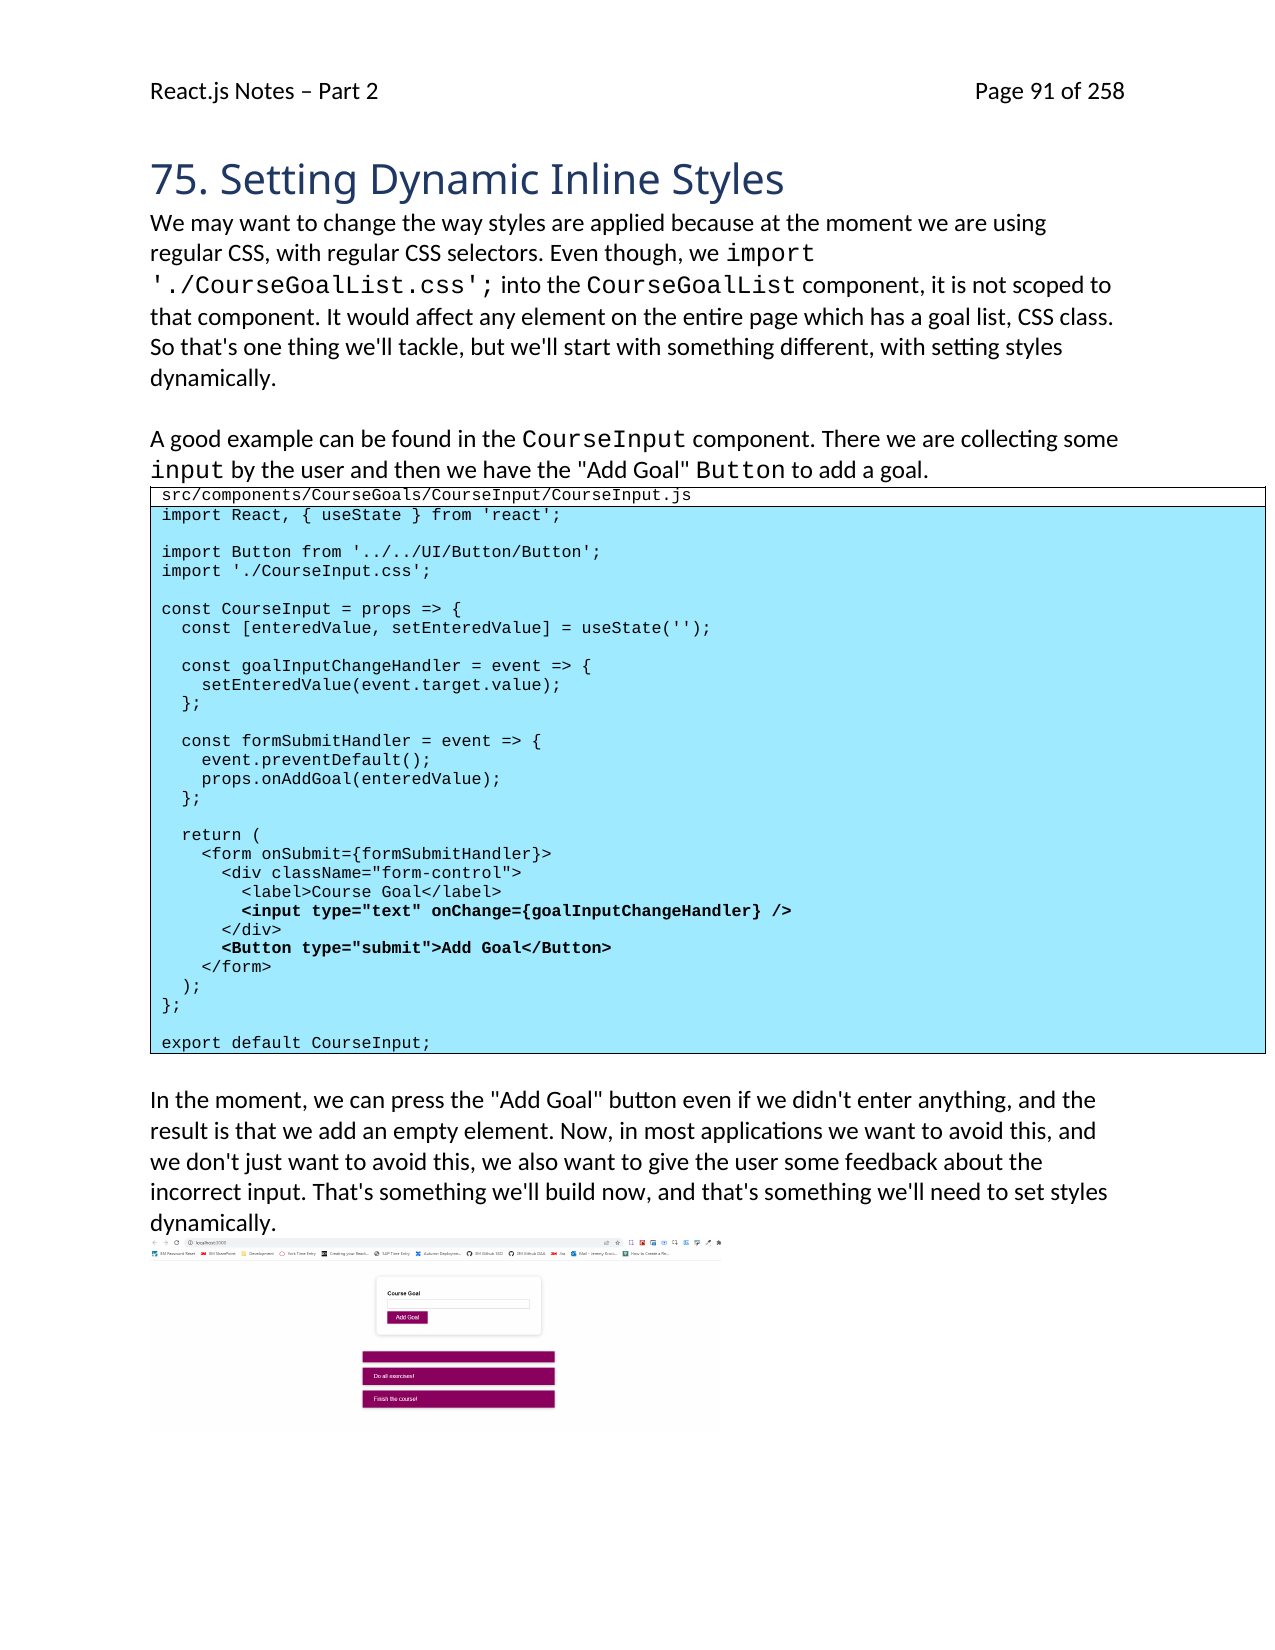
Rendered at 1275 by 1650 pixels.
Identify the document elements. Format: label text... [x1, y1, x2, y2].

table_header src/components/CourseGoals/CourseInput/CourseInput.js [151, 488, 1265, 506]
text A good example can be found in the CourseInput component. There we are collecting some input by the user and then we have the "Add Goal" Button to add a goal. [150, 423, 1125, 486]
text In the moment, we can press the "Add Goal" button even if we didn't enter anything, and the result is that we add an empty element. Now, in most applications we want to avoid this, and we don't just want to avoid this, we also want to give the user some feedback about the incorrect input. That's something we'll build now, and that's something we'll need to set styles dynamically. [150, 1085, 1125, 1237]
subtitle 75. Setting Dynamic Inline Styles [150, 150, 1125, 207]
table_cell import React, { useState } from 'react'; import Button from '../../UI/Button/Button'; import './CourseInput.css'; const CourseInput = props => { const [enteredValue, setEnteredValue] = useState(''); const goalInputChangeHandler = event => { setEnteredValue(event.target.value); }; const formSubmitHandler = event => { event.preventDefault(); props.onAddGoal(enteredValue); }; return ( <form onSubmit={formSubmitHandler}> <div className="form-control"> <label>Course Goal</label> <input type="text" onChange={goalInputChangeHandler} /> </div> <Button type="submit">Add Goal</Button> </form> ); }; export default CourseInput; [151, 507, 1265, 1053]
text We may want to change the way styles are applied because at the moment we are using regular CSS, with regular CSS selectors. Even though, we import './CourseGoalList.css'; into the CourseGoalList component, it is not scoped to that component. It would affect any element on the entire page which has a goal list, CSS class. So that's one thing we'll tackle, but we'll start with something different, with setting styles dynamically. [150, 207, 1125, 392]
picture [150, 1237, 722, 1431]
